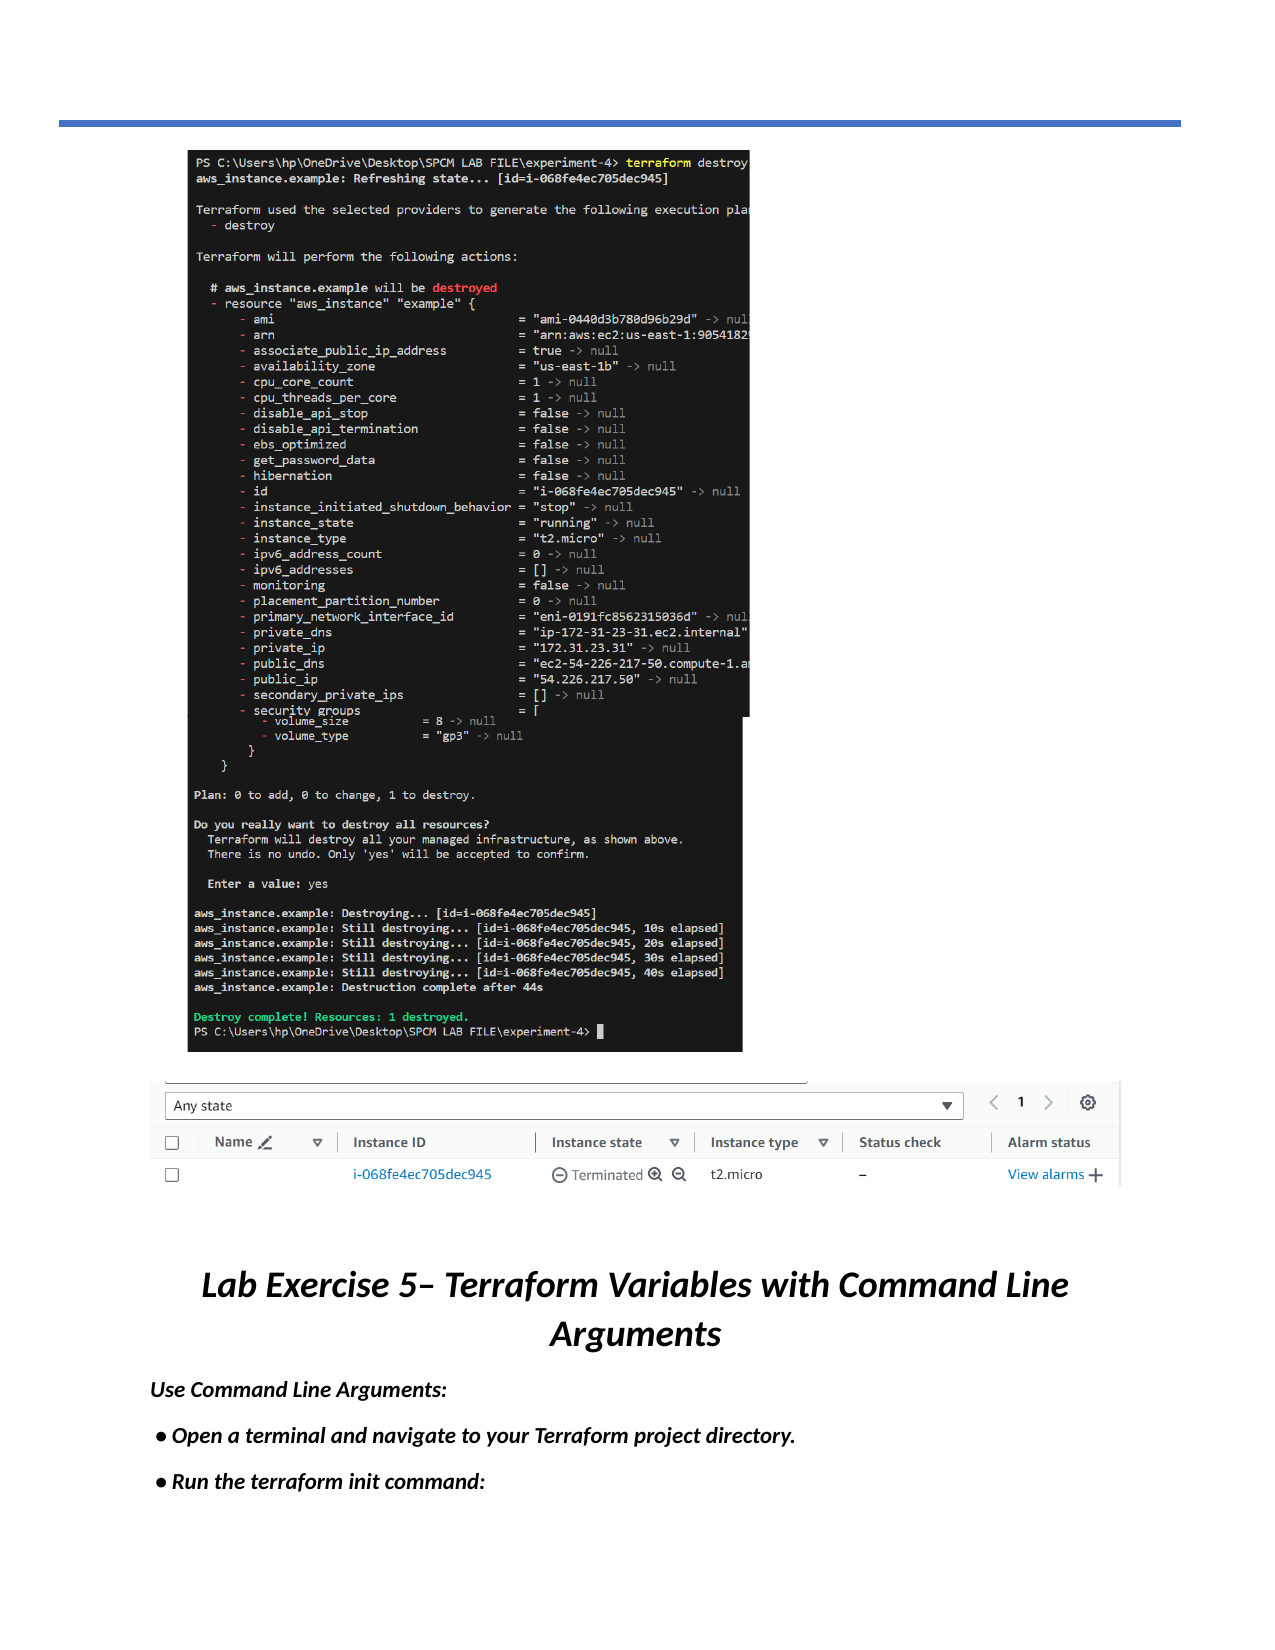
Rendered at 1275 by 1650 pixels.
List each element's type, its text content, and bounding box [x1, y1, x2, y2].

picture [150, 1081, 1125, 1186]
picture [187, 150, 750, 1052]
text • Open a terminal and navigate to your Terraform project directory. [150, 1421, 1125, 1449]
text Use Command Line Arguments: [150, 1375, 1125, 1403]
text Lab Exercise 5– Terraform Variables with Command Line Arguments [150, 1261, 1125, 1355]
text • Run the terraform init command: [150, 1467, 1125, 1496]
